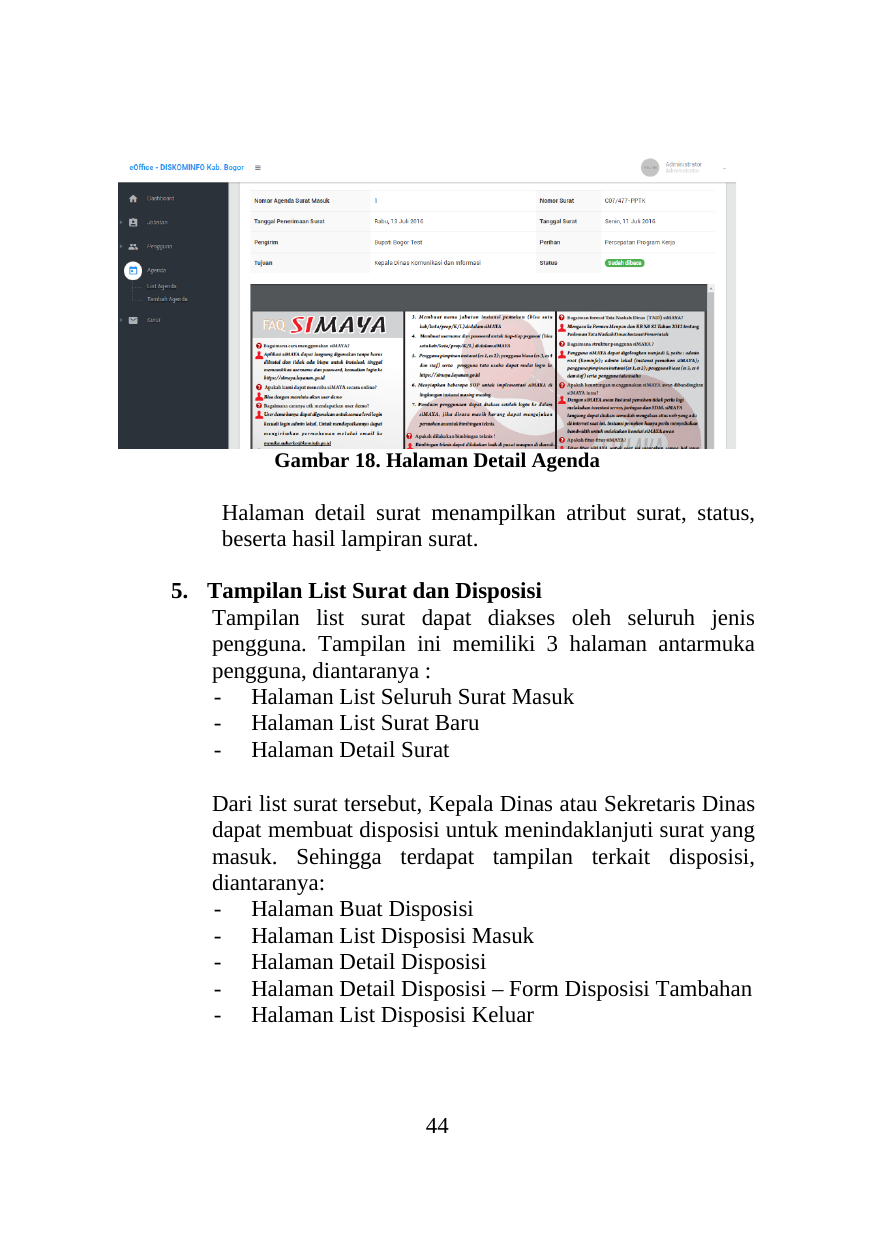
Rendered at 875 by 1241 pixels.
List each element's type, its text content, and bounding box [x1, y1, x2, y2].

list Halaman List Seluruh Surat Masuk [213, 683, 756, 709]
list Halaman List Surat Baru [213, 709, 756, 736]
list Tampilan List Surat dan Disposisi [188, 578, 756, 604]
text Halaman detail surat menampilkan atribut surat, status, beserta hasil lampiran surat. [222, 498, 756, 551]
list Halaman Detail Surat [213, 736, 756, 762]
list Halaman Detail Disposisi – Form Disposisi Tambahan [213, 974, 756, 1001]
list Halaman Buat Disposisi [213, 896, 756, 922]
text Gambar 18. Halaman Detail Agenda [118, 448, 756, 472]
text Dari list surat tersebut, Kepala Dinas atau Sekretaris Dinas dapat membuat disposisi untuk menindaklanjuti surat yang masuk. Sehingga terdapat tampilan terkait disposisi, diantaranya: [212, 790, 756, 896]
list Halaman List Disposisi Keluar [213, 1001, 756, 1027]
picture [118, 154, 737, 449]
list Halaman Detail Disposisi [213, 948, 756, 974]
list Halaman List Disposisi Masuk [213, 922, 756, 948]
text Tampilan list surat dapat diakses oleh seluruh jenis pengguna. Tampilan ini memiliki 3 halaman antarmuka pengguna, diantaranya : [212, 604, 756, 683]
